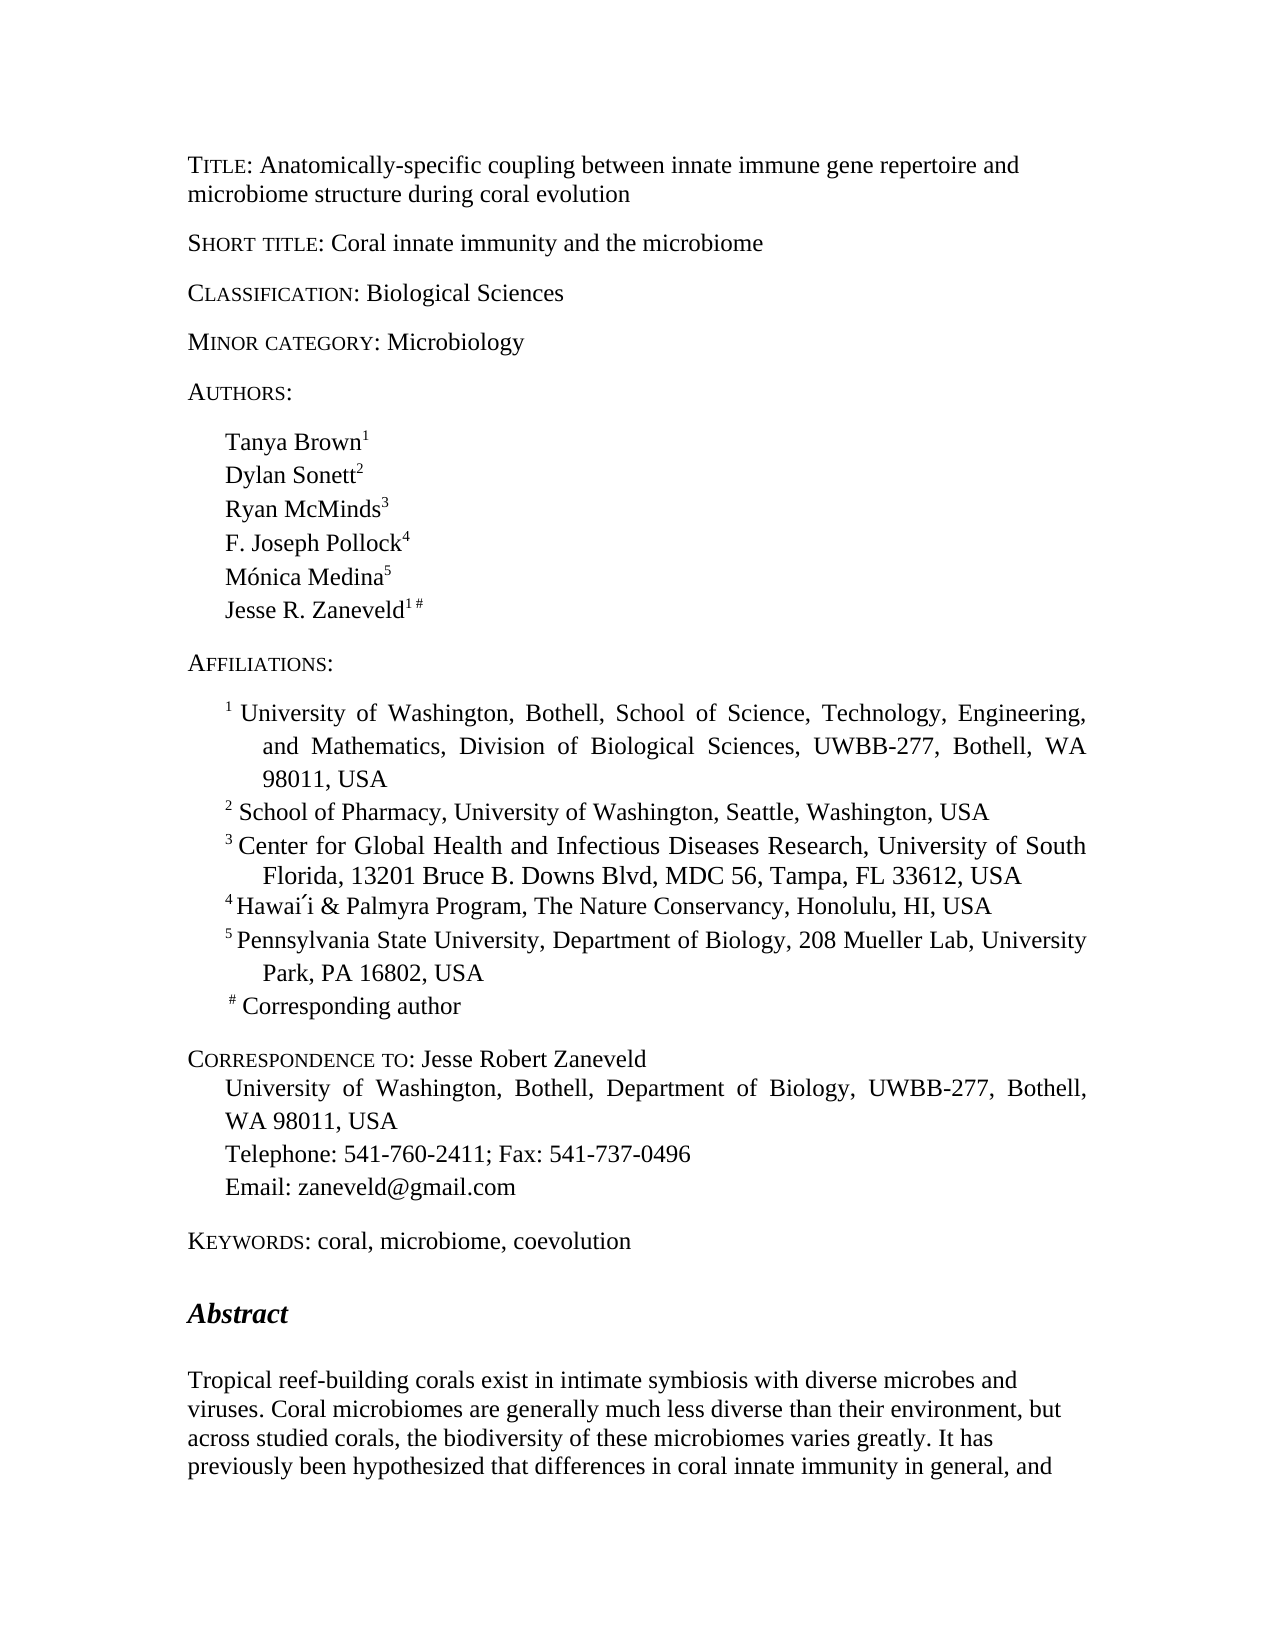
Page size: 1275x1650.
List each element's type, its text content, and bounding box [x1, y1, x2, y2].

text Authors: [187, 377, 1087, 406]
text Short title: Coral innate immunity and the microbiome [187, 228, 1087, 257]
text Title: Anatomically-specific coupling between innate immune gene repertoire and microbiome structure during coral evolution [187, 150, 1087, 207]
text 2 School of Pharmacy, University of Washington, Seattle, Washington, USA [225, 797, 1087, 826]
text Mónica Medina5 [225, 562, 1087, 590]
text Jesse R. Zaneveld1 # [225, 595, 1087, 623]
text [187, 1365, 1087, 1480]
text 4 Hawai՛i & Palmyra Program, The Nature Conservancy, Honolulu, HI, USA [225, 890, 1087, 920]
text Classification: Biological Sciences [187, 278, 1087, 307]
text F. Joseph Pollock4 [225, 527, 1087, 557]
text Telephone: 541-760-2411; Fax: 541-737-0496 [225, 1139, 1087, 1168]
text Minor category: Microbiology [187, 327, 1087, 356]
text Keywords: coral, microbiome, coevolution [187, 1226, 1087, 1255]
text Ryan McMinds3 [225, 493, 1087, 523]
text Dylan Sonett2 [225, 460, 1087, 488]
text 1 University of Washington, Bothell, School of Science, Technology, Engineering, and Mathematics, Division of Biological Sciences, UWBB-277, Bothell, WA 98011, USA [225, 698, 1087, 793]
text # Corresponding author [225, 991, 1087, 1019]
text Tanya Brown1 [225, 427, 1087, 455]
text Affiliations: [187, 648, 1087, 677]
text 5 Pennsylvania State University, Department of Biology, 208 Mueller Lab, University Park, PA 16802, USA [225, 925, 1087, 986]
text 3 Center for Global Health and Infectious Diseases Research, University of South Florida, 13201 Bruce B. Downs Blvd, MDC 56, Tampa, FL 33612, USA [225, 830, 1087, 890]
text Correspondence to: Jesse Robert Zaneveld [187, 1044, 1087, 1073]
subtitle Abstract [187, 1297, 1087, 1330]
text Email: zaneveld@gmail.com [225, 1172, 1087, 1201]
text University of Washington, Bothell, Department of Biology, UWBB-277, Bothell, WA 98011, USA [225, 1073, 1087, 1135]
